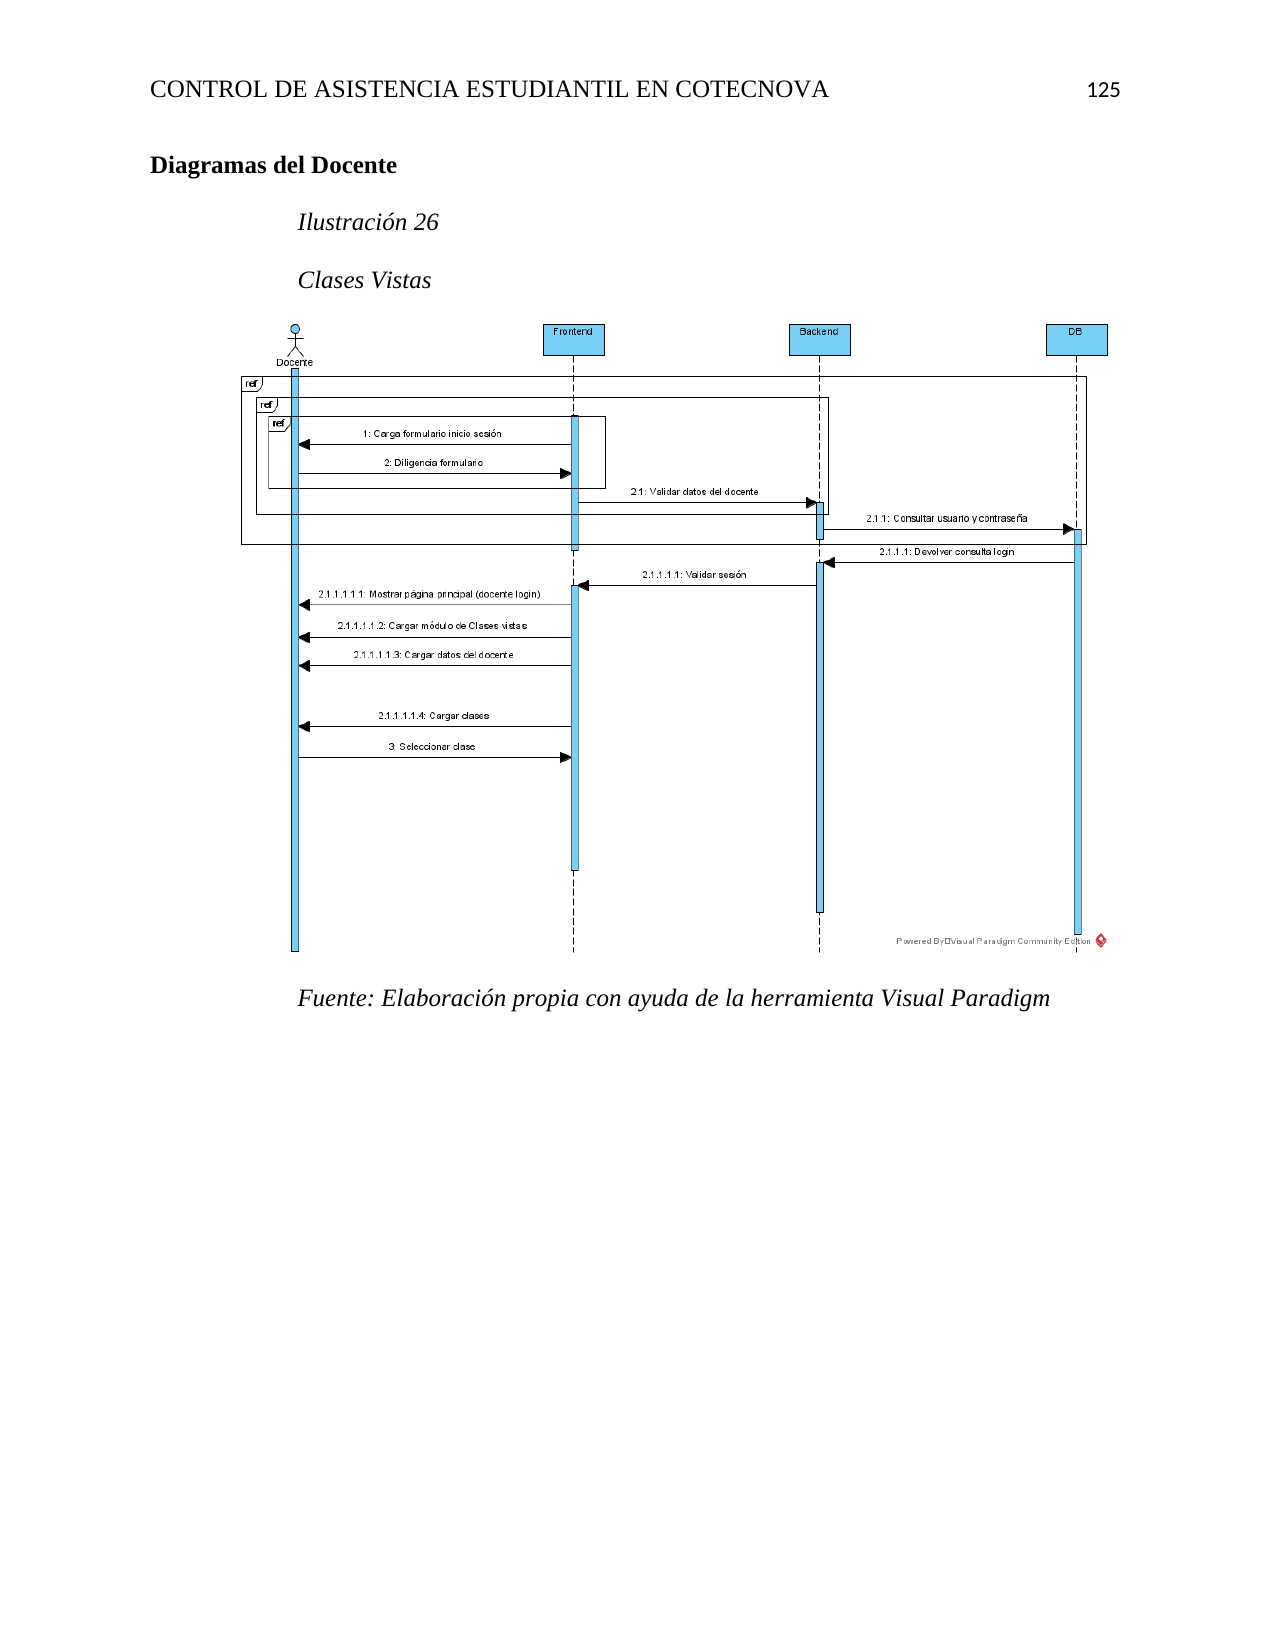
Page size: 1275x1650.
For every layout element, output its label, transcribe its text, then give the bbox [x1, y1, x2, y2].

subtitle Diagramas del Docente [150, 150, 1125, 179]
text Fuente: Elaboración propia con ayuda de la herramienta Visual Paradigm [150, 983, 1125, 1012]
picture [239, 322, 1111, 955]
